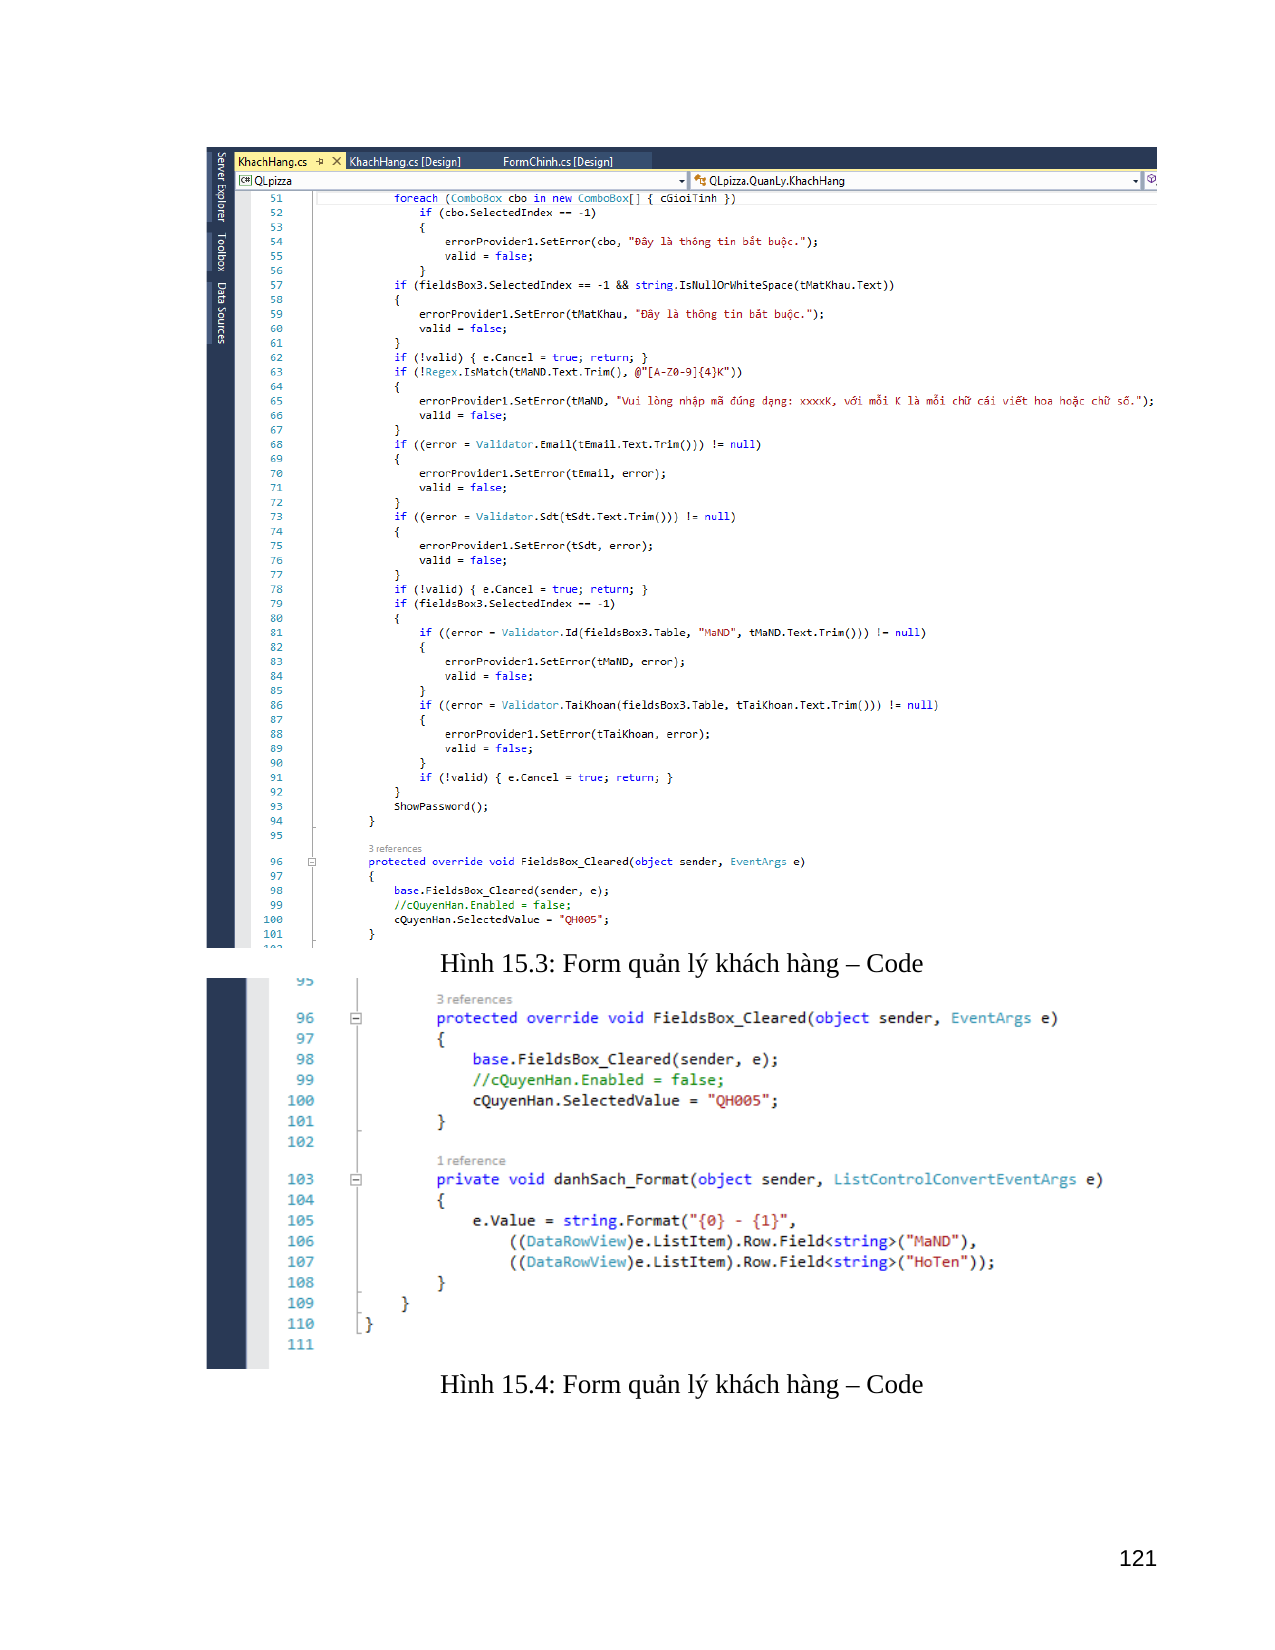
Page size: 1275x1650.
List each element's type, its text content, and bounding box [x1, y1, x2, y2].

picture [206, 978, 1157, 1369]
text Hình 15.4: Form quản lý khách hàng – Code [207, 1369, 1157, 1399]
text Hình 15.3: Form quản lý khách hàng – Code [207, 948, 1157, 978]
picture [206, 147, 1157, 948]
